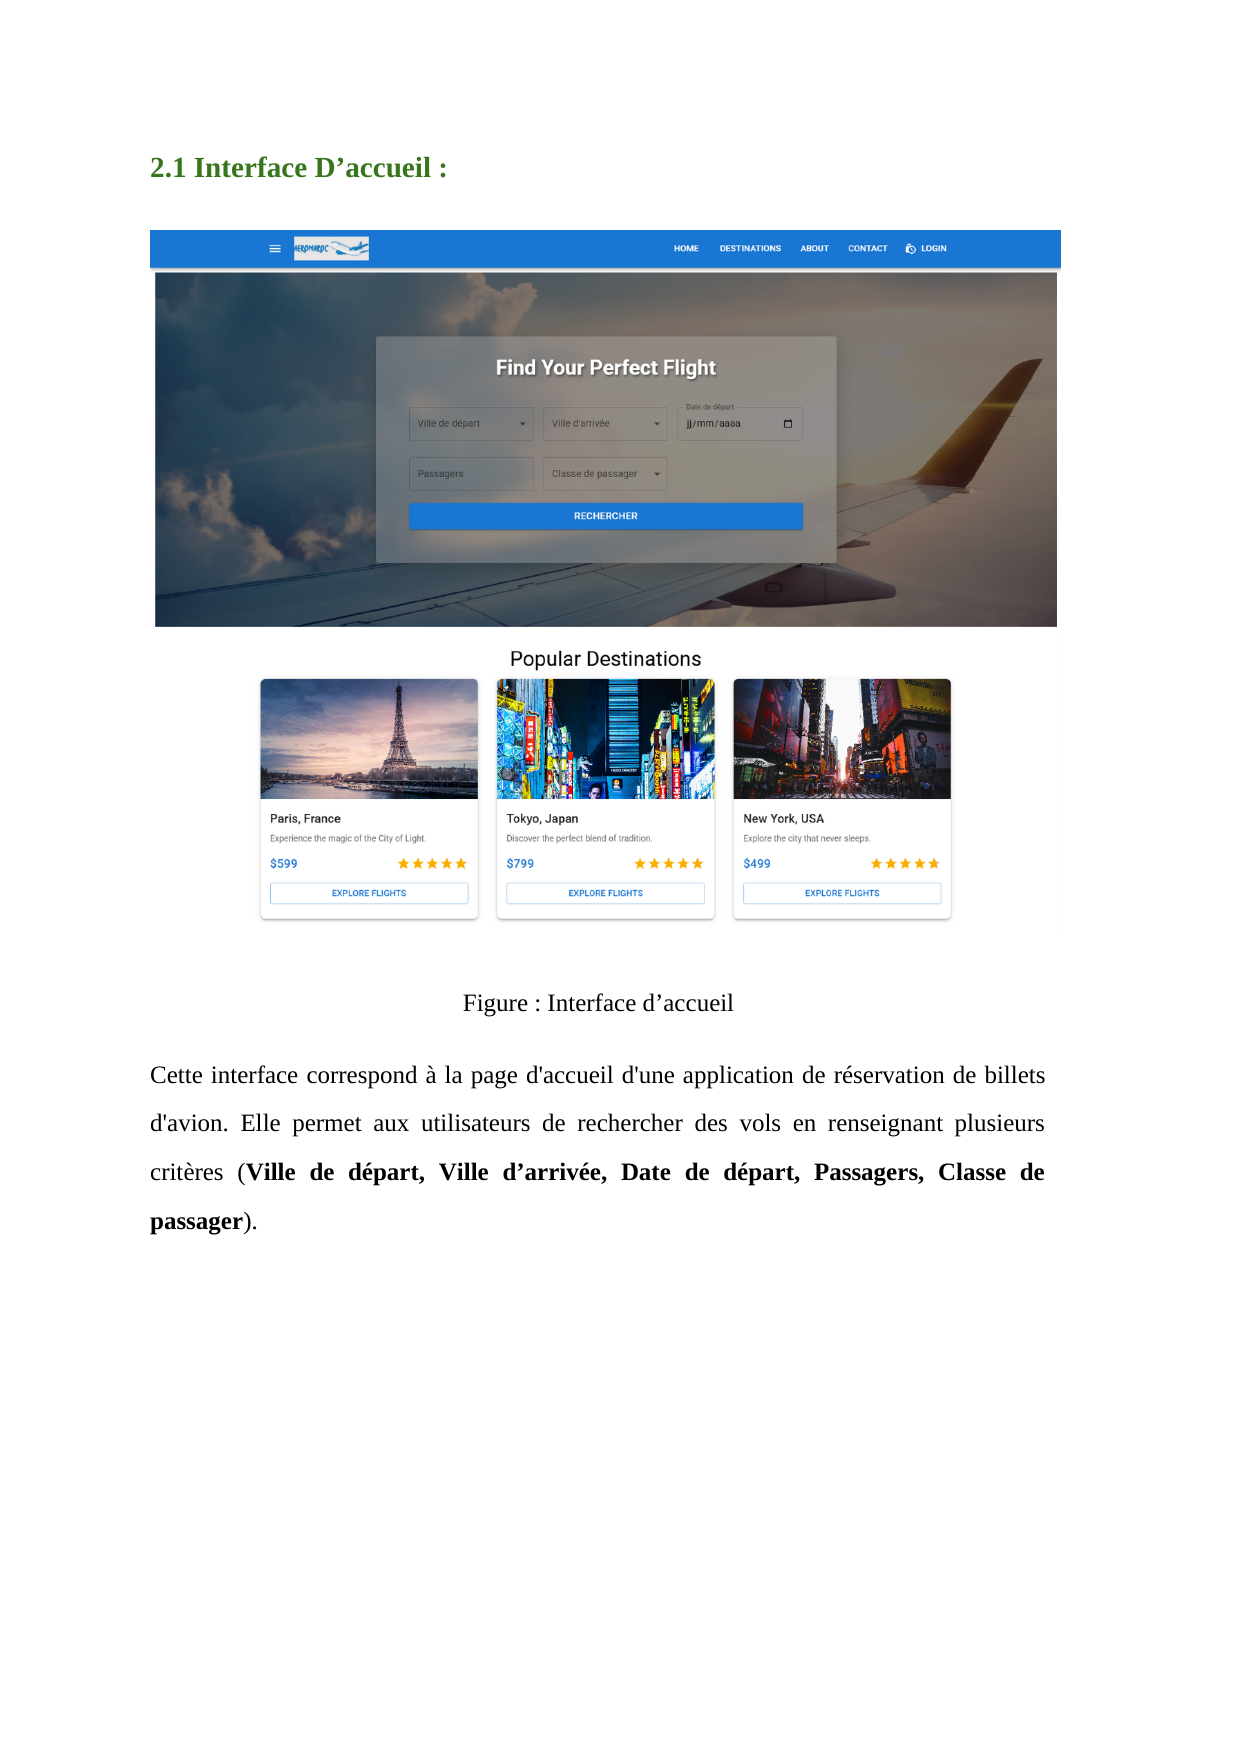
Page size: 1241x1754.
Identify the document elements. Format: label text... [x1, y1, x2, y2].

text Figure : Interface d’accueil [150, 988, 1046, 1017]
text 2.1 Interface D’accueil : [150, 150, 1046, 183]
text Cette interface correspond à la page d'accueil d'une application de réservation de billets d'avion. Elle permet aux utilisateurs de rechercher des vols en renseignant plusieurs critères (Ville de départ, Ville d’arrivée, Date de départ, Passagers, Classe de passager). [150, 1060, 1046, 1235]
picture [150, 230, 1061, 947]
